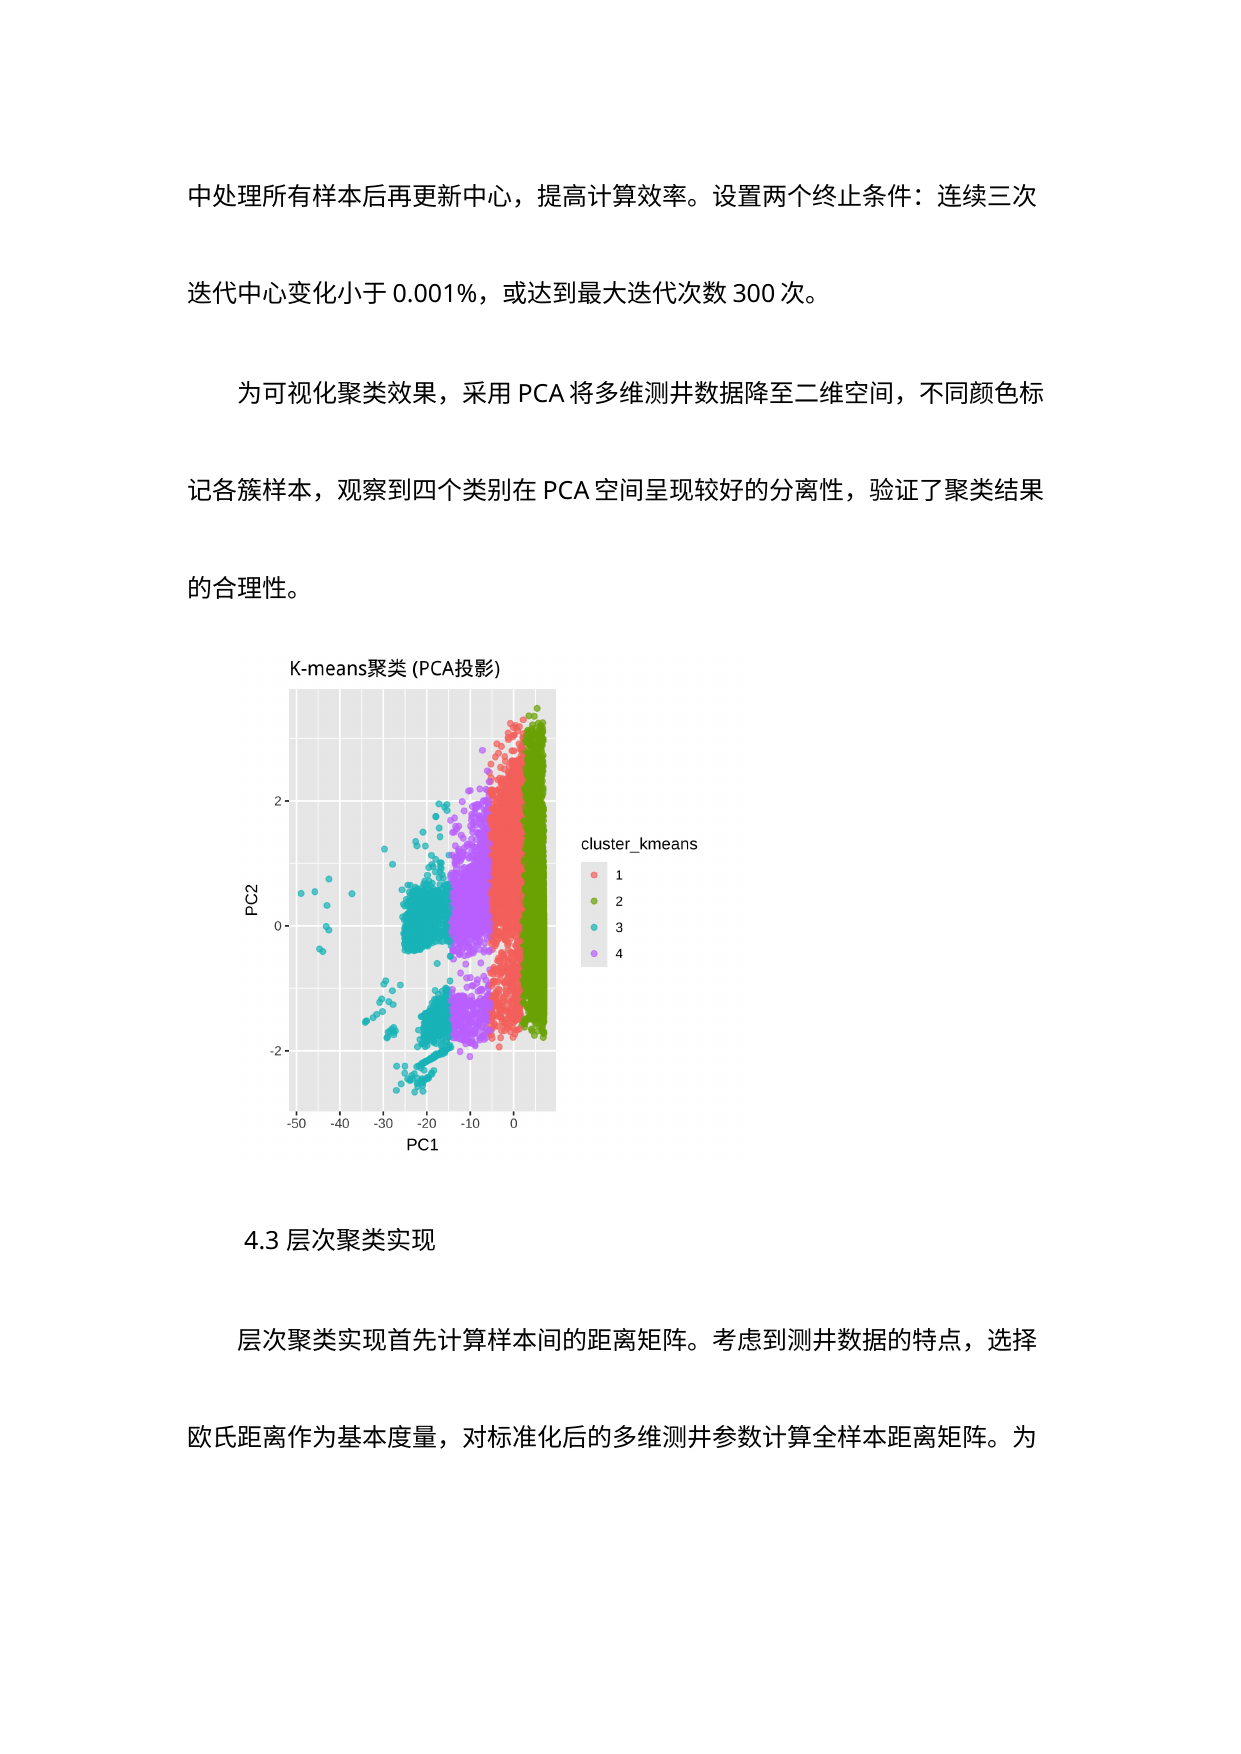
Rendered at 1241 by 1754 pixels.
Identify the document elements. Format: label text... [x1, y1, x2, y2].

text 4.3 层次聚类实现 [187, 1206, 1053, 1271]
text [187, 162, 1053, 324]
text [187, 1306, 1053, 1468]
picture [237, 653, 753, 1163]
text 为可视化聚类效果，采用PCA将多维测井数据降至二维空间，不同颜色标记各簇样本，观察到四个类别在PCA空间呈现较好的分离性，验证了聚类结果的合理性。 [187, 359, 1053, 619]
